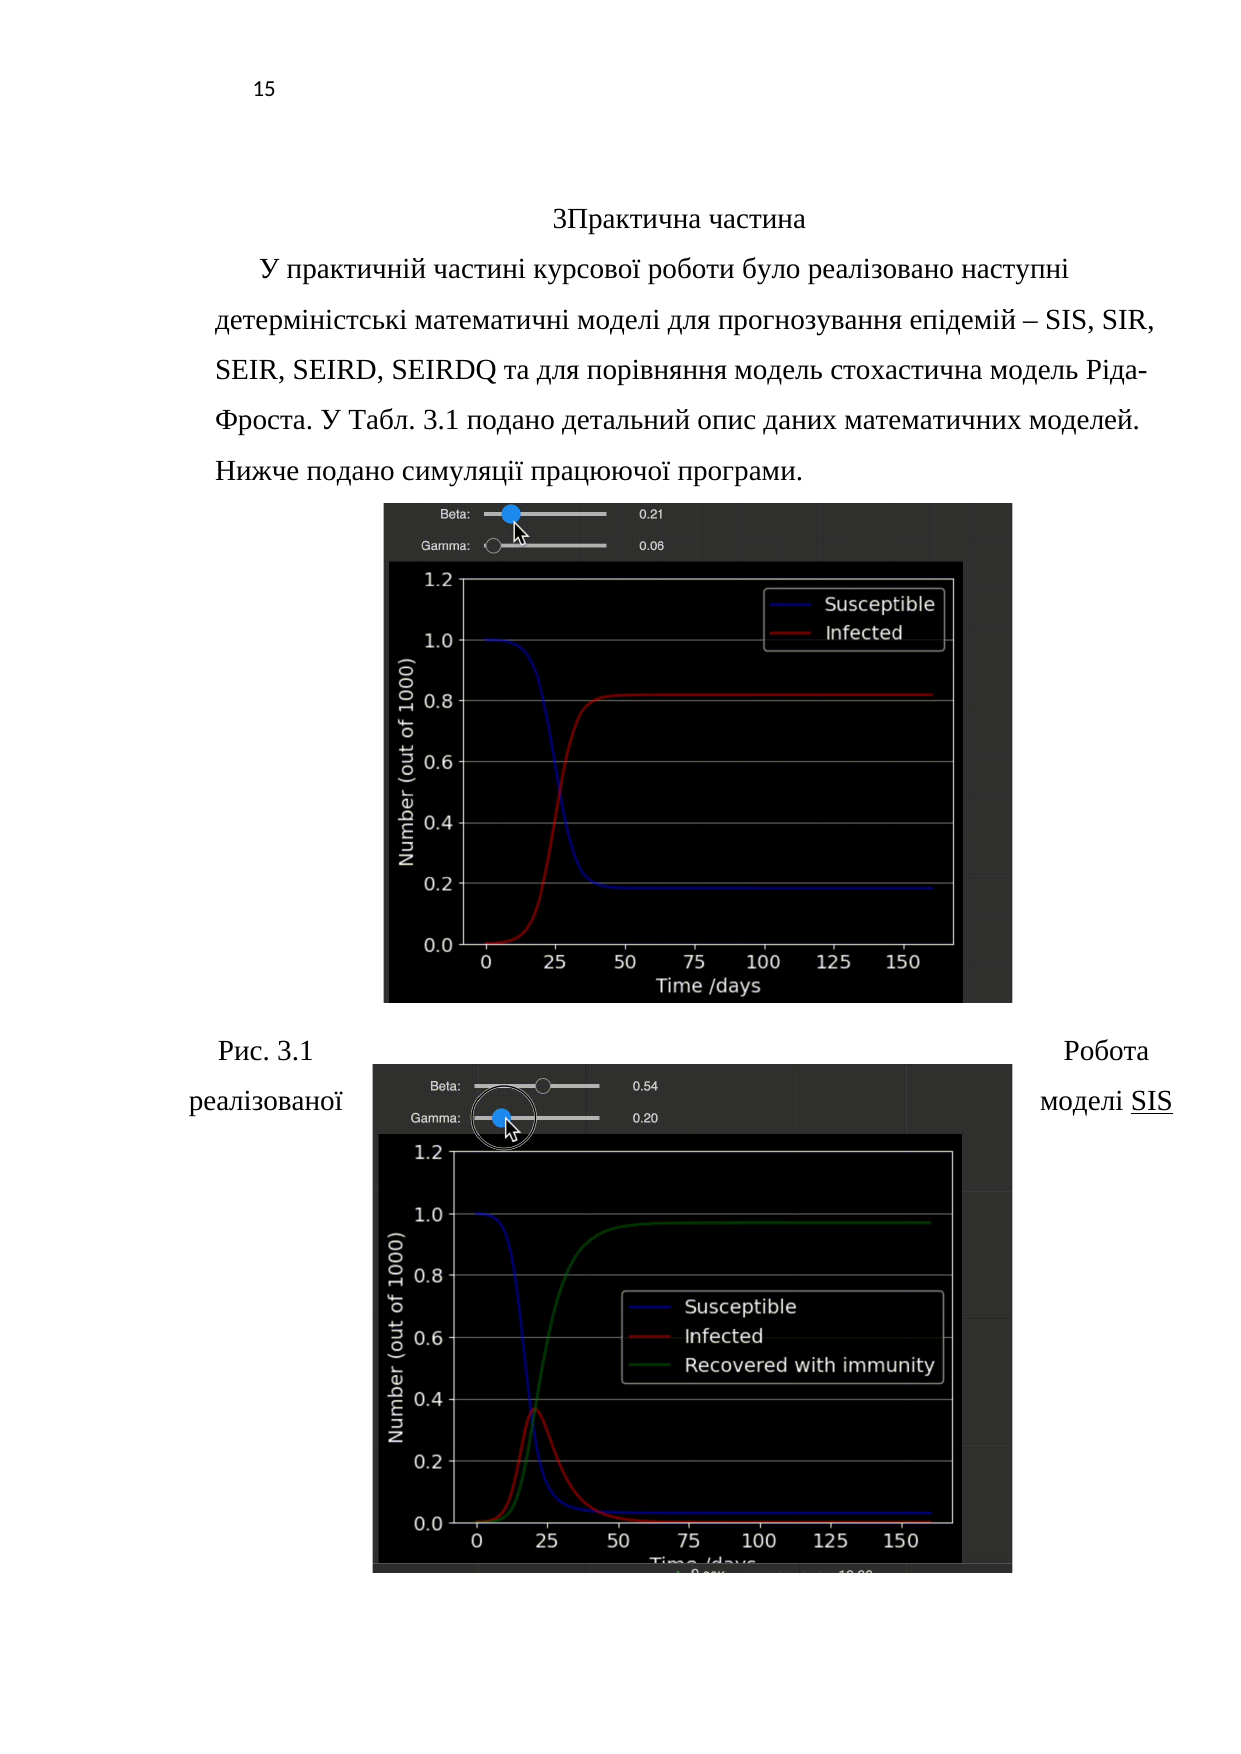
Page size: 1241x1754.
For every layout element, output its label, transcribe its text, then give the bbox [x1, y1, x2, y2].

text 3Практична частина [177, 201, 1181, 235]
picture [372, 1064, 1013, 1573]
text Рис. 3.1 Робота реалізованої моделі SIS [177, 1033, 1181, 1117]
picture [383, 503, 1013, 1003]
list У практичній частині курсової роботи було реалізовано наступні детерміністські математичні моделі для прогнозування епідемій – SIS, SIR, SEIR, SEIRD, SEIRDQ та для порівняння модель стохастична модель Ріда-Фроста. У Табл. 3.1 подано детальний опис даних математичних моделей. Нижче подано симуляції працюючої програми. [215, 251, 1181, 486]
